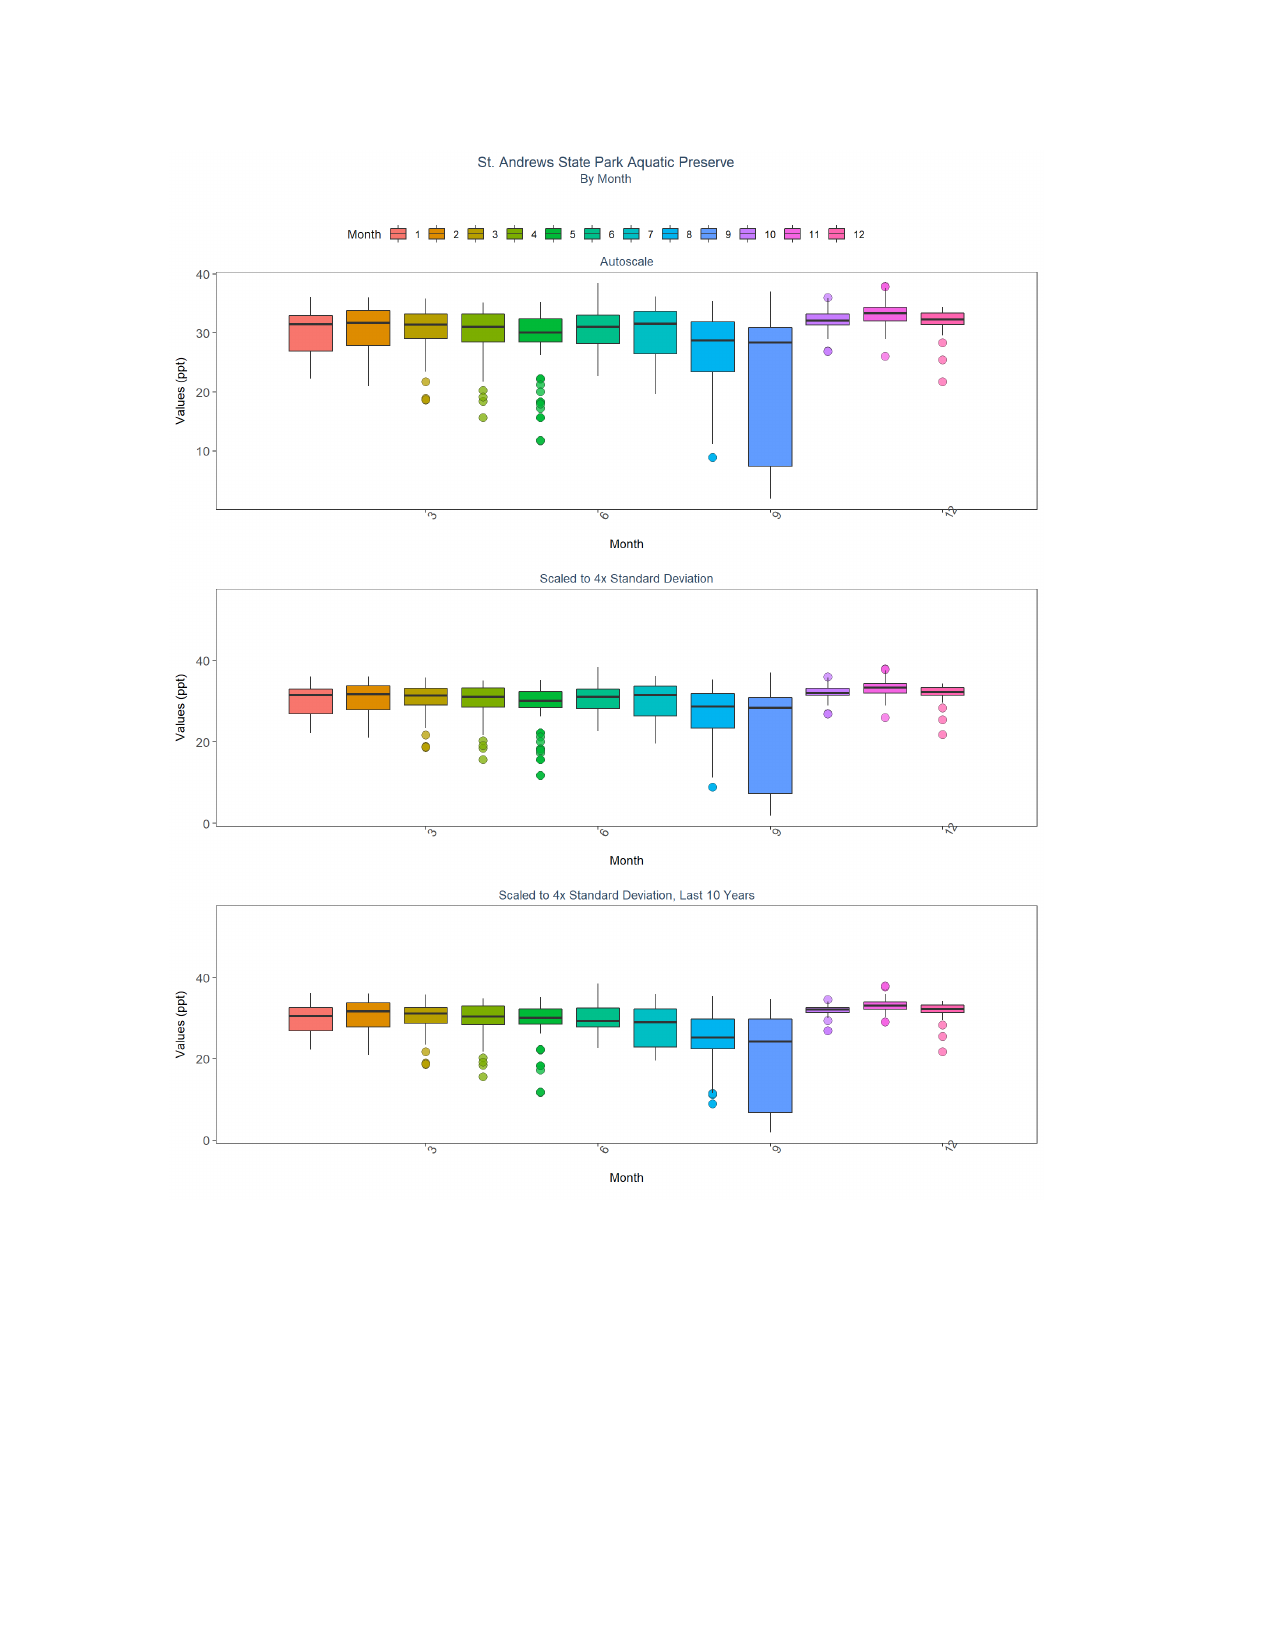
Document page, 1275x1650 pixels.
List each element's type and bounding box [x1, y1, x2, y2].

picture [168, 150, 1044, 1200]
